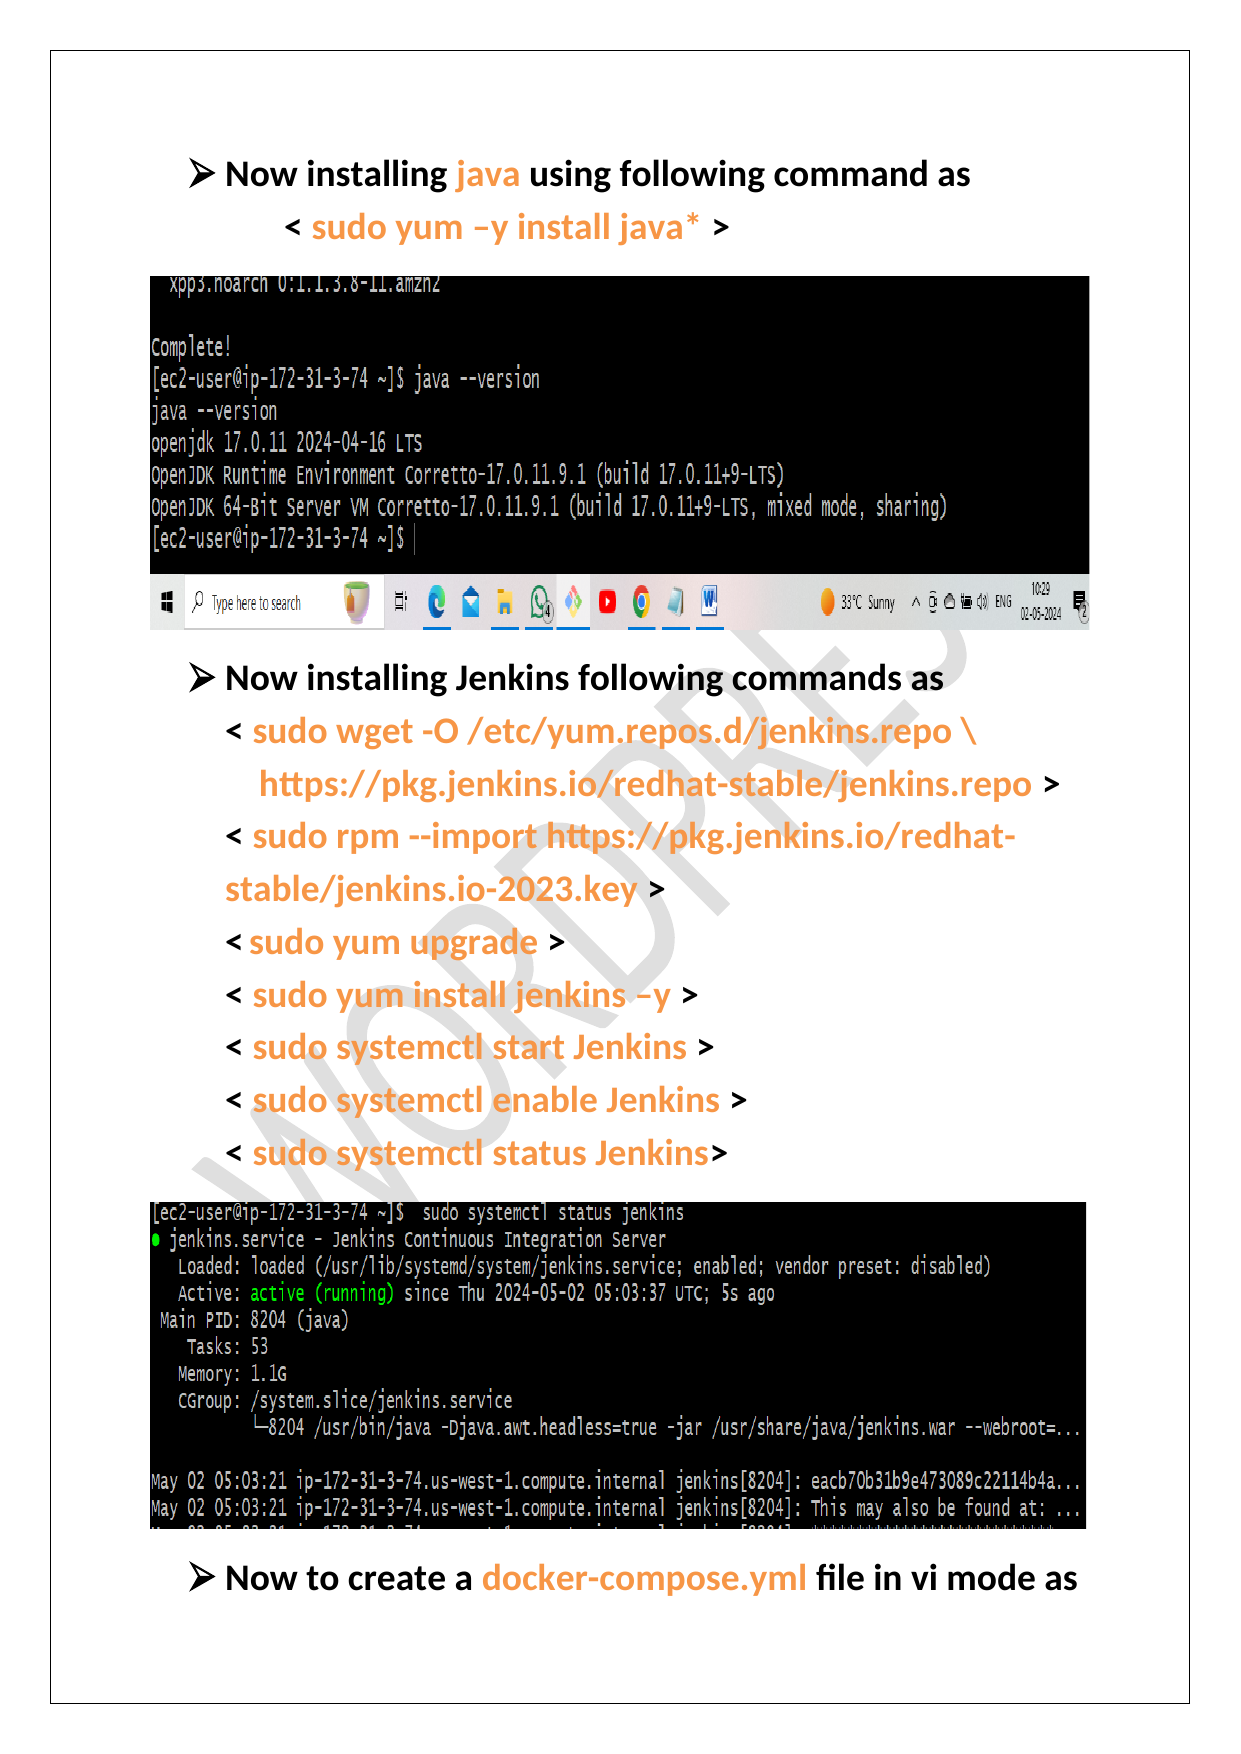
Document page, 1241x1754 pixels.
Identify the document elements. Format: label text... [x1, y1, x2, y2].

list < sudo rpm --import https://pkg.jenkins.io/redhat-stable/jenkins.io-2023.key > [225, 812, 1090, 911]
list < sudo yum install jenkins –y > [225, 971, 1090, 1016]
picture [150, 1202, 1087, 1529]
list < sudo wget -O /etc/yum.repos.d/jenkins.repo \ [225, 707, 1090, 753]
list https://pkg.jenkins.io/redhat-stable/jenkins.repo > [225, 760, 1090, 806]
picture [150, 276, 1090, 630]
list < sudo systemctl status Jenkins> [225, 1129, 1090, 1174]
list < sudo yum –y install java* > [225, 203, 1090, 248]
list < sudo systemctl enable Jenkins > [225, 1076, 1090, 1122]
list Now installing java using following command as [187, 150, 1090, 196]
list Now to create a docker-compose.yml file in vi mode as [187, 1553, 1090, 1599]
list Now installing Jenkins following commands as [187, 654, 1090, 700]
list < sudo yum upgrade > [225, 918, 1090, 964]
list < sudo systemctl start Jenkins > [225, 1023, 1090, 1069]
